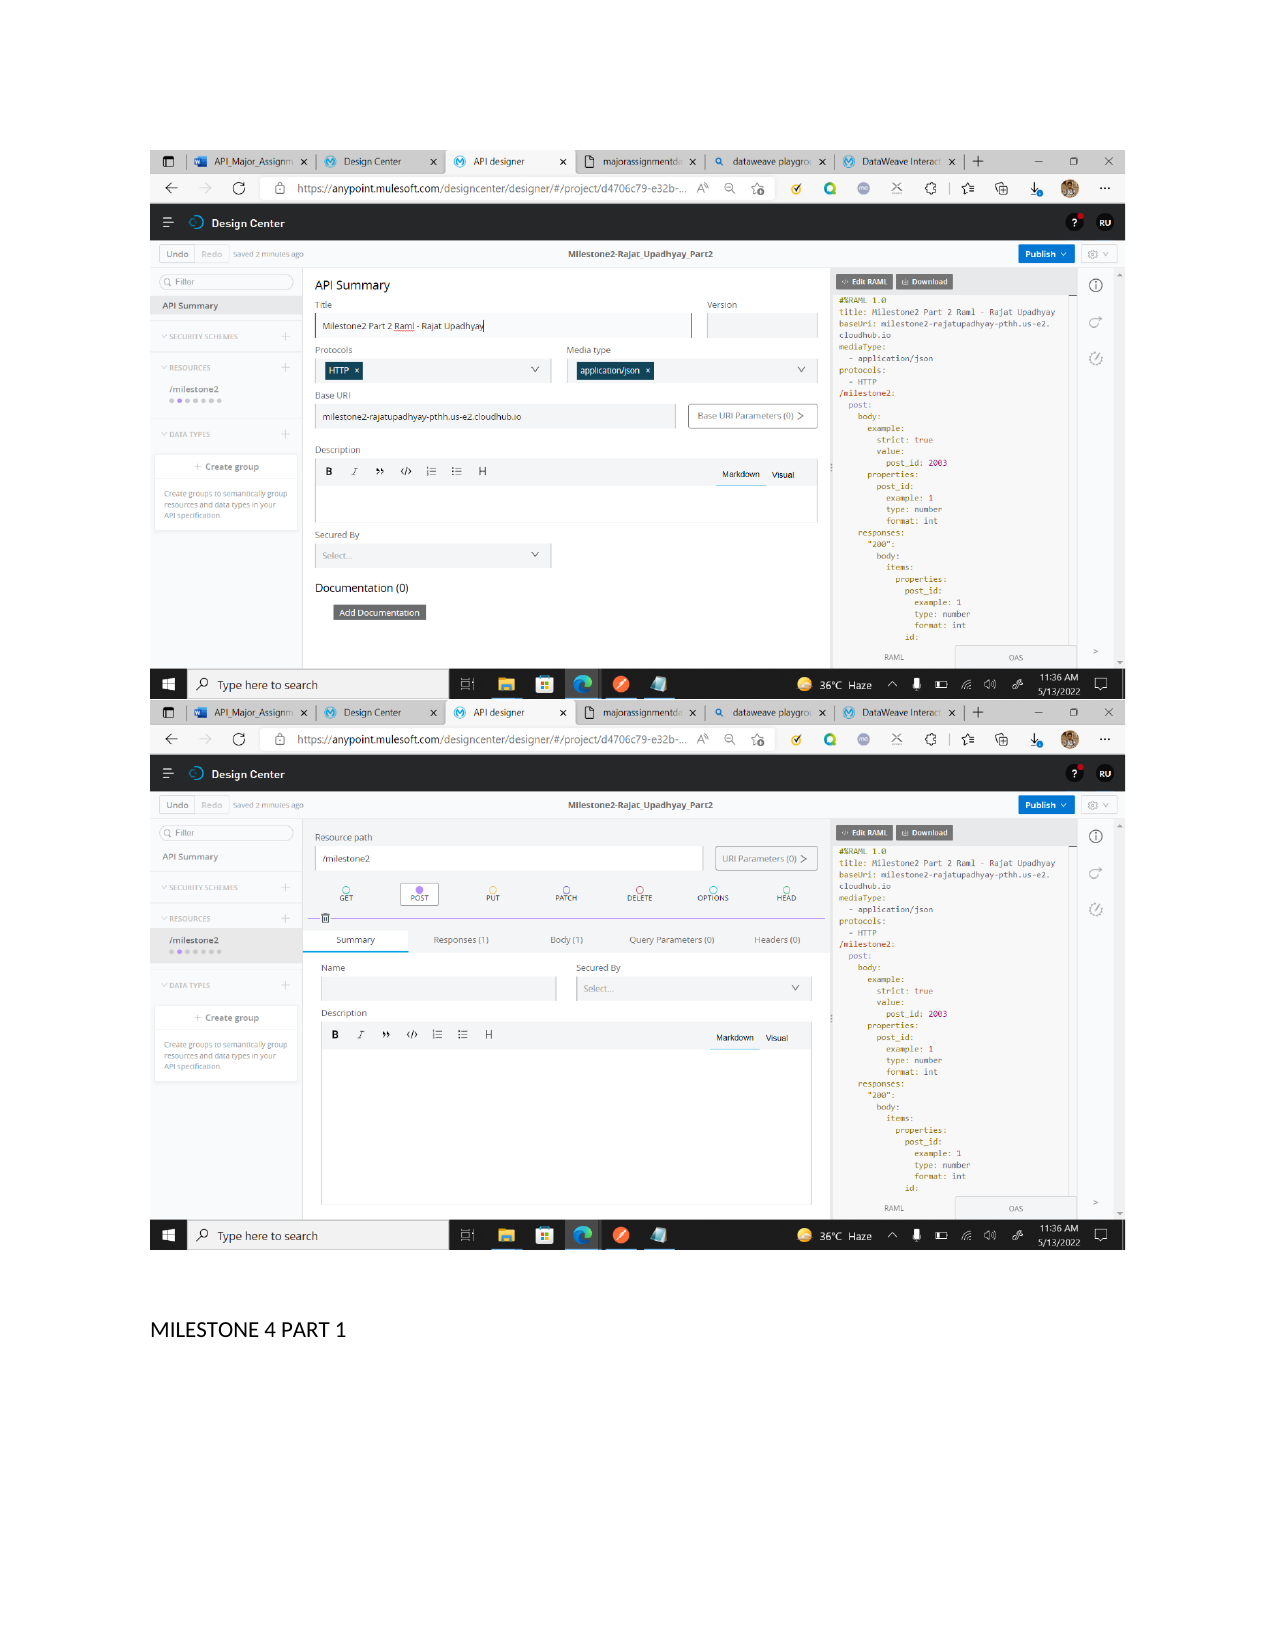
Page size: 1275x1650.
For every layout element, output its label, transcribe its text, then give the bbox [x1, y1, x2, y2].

picture [150, 150, 1125, 699]
picture [150, 700, 1125, 1250]
text MILESTONE 4 PART 1 [150, 1315, 1125, 1343]
